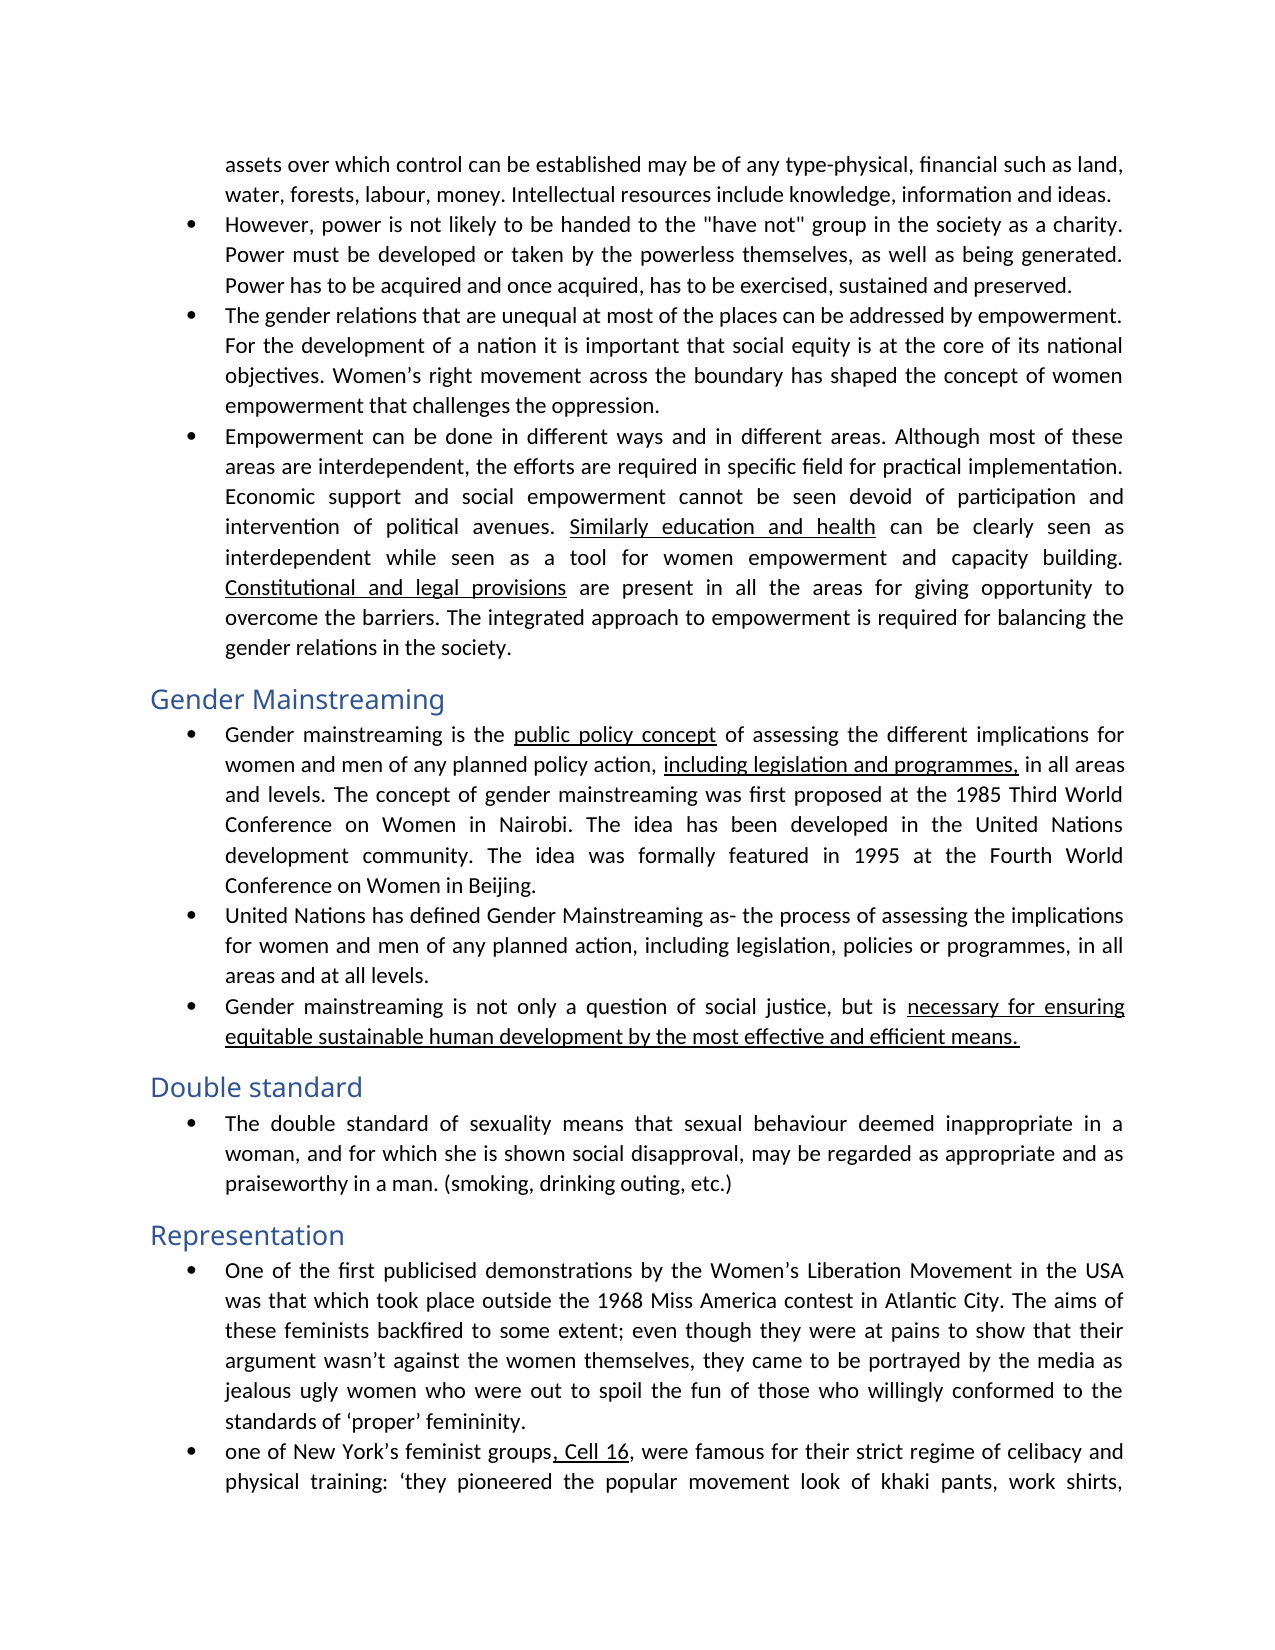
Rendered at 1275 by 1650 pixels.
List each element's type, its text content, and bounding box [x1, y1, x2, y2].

list Empowerment can be done in different ways and in different areas. Although most of these areas are interdependent, the efforts are required in specific field for practical implementation. Economic support and social empowerment cannot be seen devoid of participation and intervention of political avenues. Similarly education and health can be clearly seen as interdependent while seen as a tool for women empowerment and capacity building. Constitutional and legal provisions are present in all the areas for giving opportunity to overcome the barriers. The integrated approach to empowerment is required for balancing the gender relations in the society. [187, 422, 1125, 661]
subtitle Gender Mainstreaming [150, 680, 1125, 717]
list The gender relations that are unequal at most of the places can be addressed by empowerment. For the development of a nation it is important that social equity is at the core of its national objectives. Women’s right movement across the boundary has shaped the concept of women empowerment that challenges the oppression. [187, 301, 1125, 420]
list Gender mainstreaming is the public policy concept of assessing the different implications for women and men of any planned policy action, including legislation and programmes, in all areas and levels. The concept of gender mainstreaming was first proposed at the 1985 Third World Conference on Women in Nairobi. The idea has been developed in the United Nations development community. The idea was formally featured in 1995 at the Fourth World Conference on Women in Beijing. [187, 720, 1125, 899]
list However, power is not likely to be handed to the "have not" group in the society as a charity. Power must be developed or taken by the powerless themselves, as well as being generated. Power has to be acquired and once acquired, has to be exercised, sustained and preserved. [187, 210, 1125, 299]
subtitle Double standard [150, 1069, 1125, 1106]
list One of the first publicised demonstrations by the Women’s Liberation Movement in the USA was that which took place outside the 1968 Miss America contest in Atlantic City. The aims of these feminists backfired to some extent; even though they were at pains to show that their argument wasn’t against the women themselves, they came to be portrayed by the media as jealous ugly women who were out to spoil the fun of those who willingly conformed to the standards of ‘proper’ femininity. [187, 1256, 1125, 1435]
list Gender mainstreaming is not only a question of social justice, but is necessary for ensuring equitable sustainable human development by the most effective and efficient means. [187, 992, 1125, 1050]
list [187, 150, 1125, 208]
list The double standard of sexuality means that sexual behaviour deemed inappropriate in a woman, and for which she is shown social disapproval, may be regarded as appropriate and as praiseworthy in a man. (smoking, drinking outing, etc.) [187, 1109, 1125, 1197]
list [187, 1437, 1125, 1495]
subtitle Representation [150, 1216, 1125, 1253]
list United Nations has defined Gender Mainstreaming as- the process of assessing the implications for women and men of any planned action, including legislation, policies or programmes, in all areas and at all levels. [187, 901, 1125, 990]
